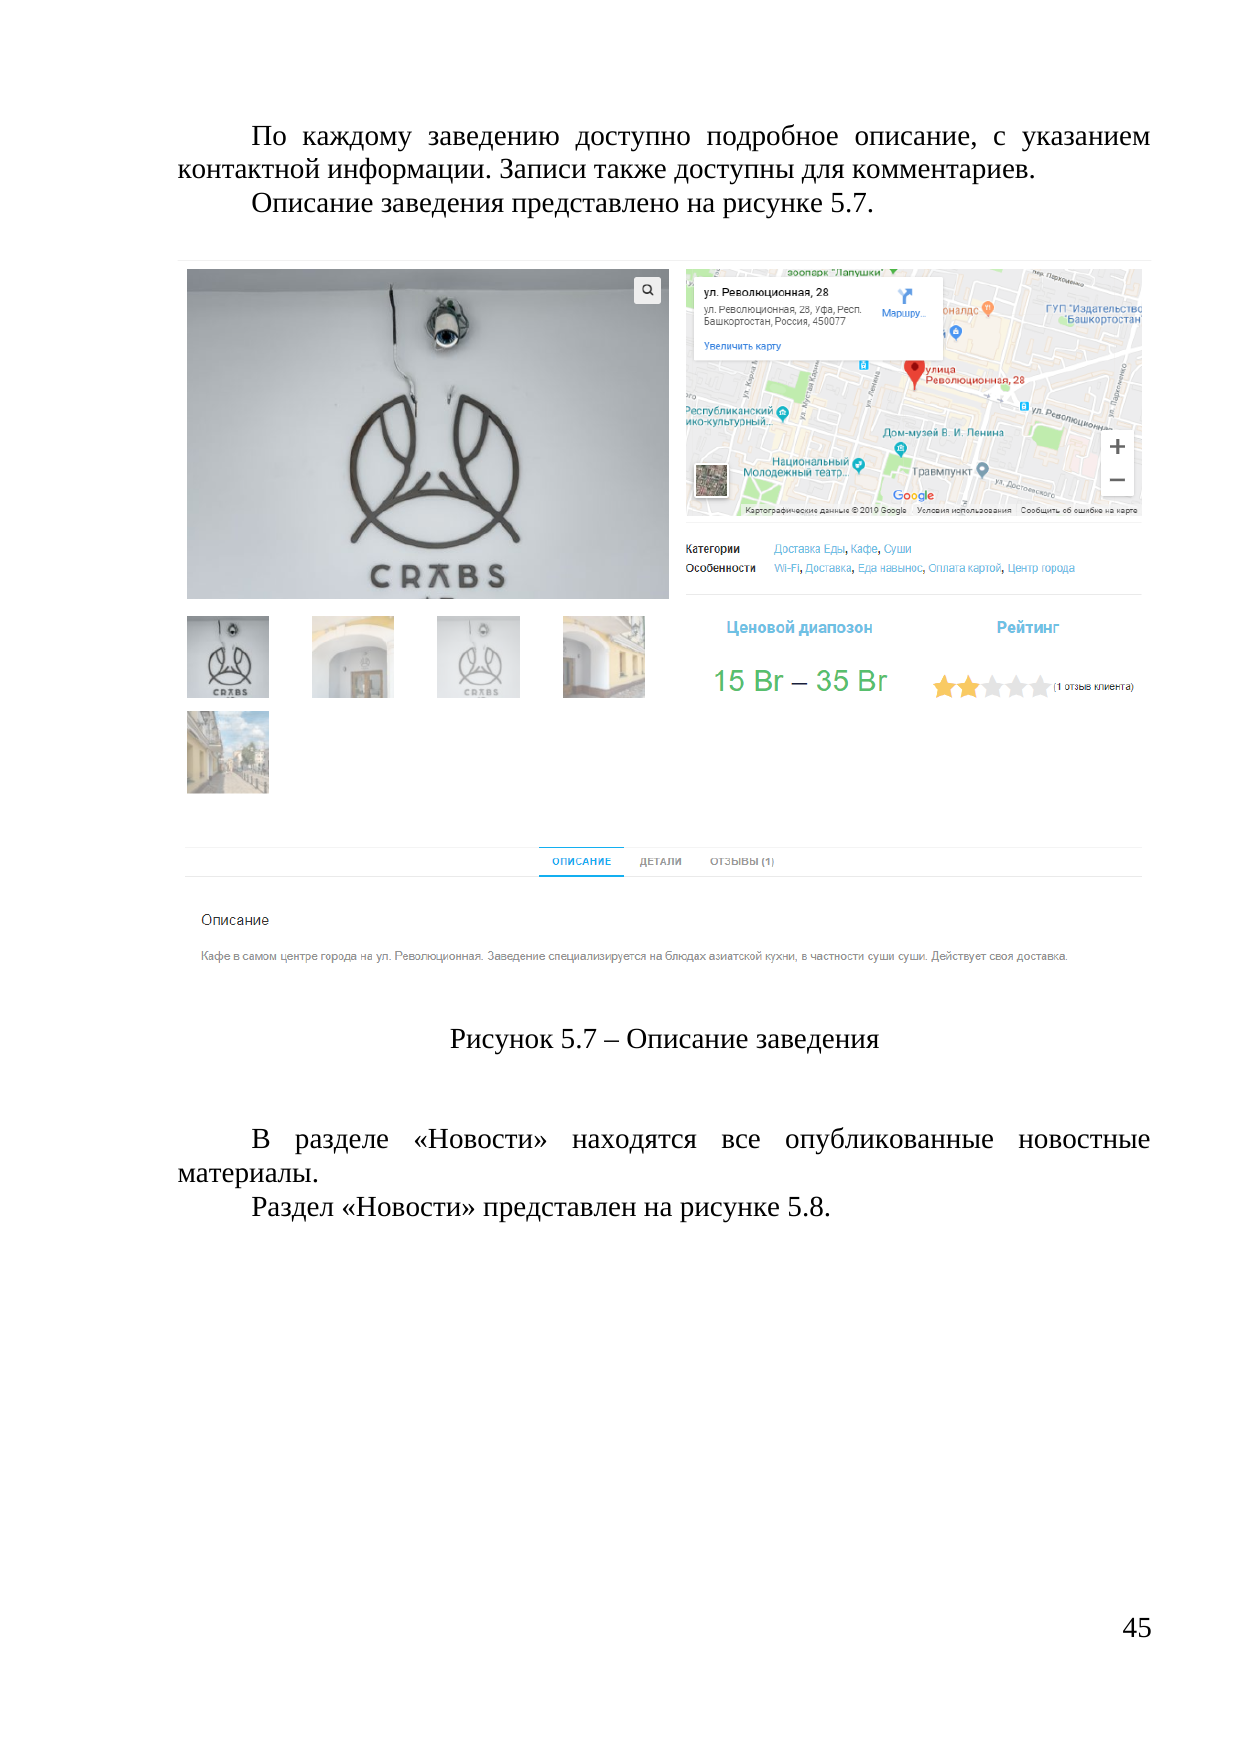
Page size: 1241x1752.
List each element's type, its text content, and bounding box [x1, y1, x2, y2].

picture [177, 252, 1152, 988]
text Описание заведения представлено на рисунке 5.7. [177, 185, 1152, 219]
text По каждому заведению доступно подробное описание, с указанием контактной информации. Записи также доступны для комментариев. [177, 118, 1152, 185]
text В разделе «Новости» находятся все опубликованные новостные материалы. [177, 1122, 1152, 1189]
text Рисунок 5.7 – Описание заведения [177, 1021, 1152, 1054]
text Раздел «Новости» представлен на рисунке 5.8. [177, 1189, 1152, 1222]
